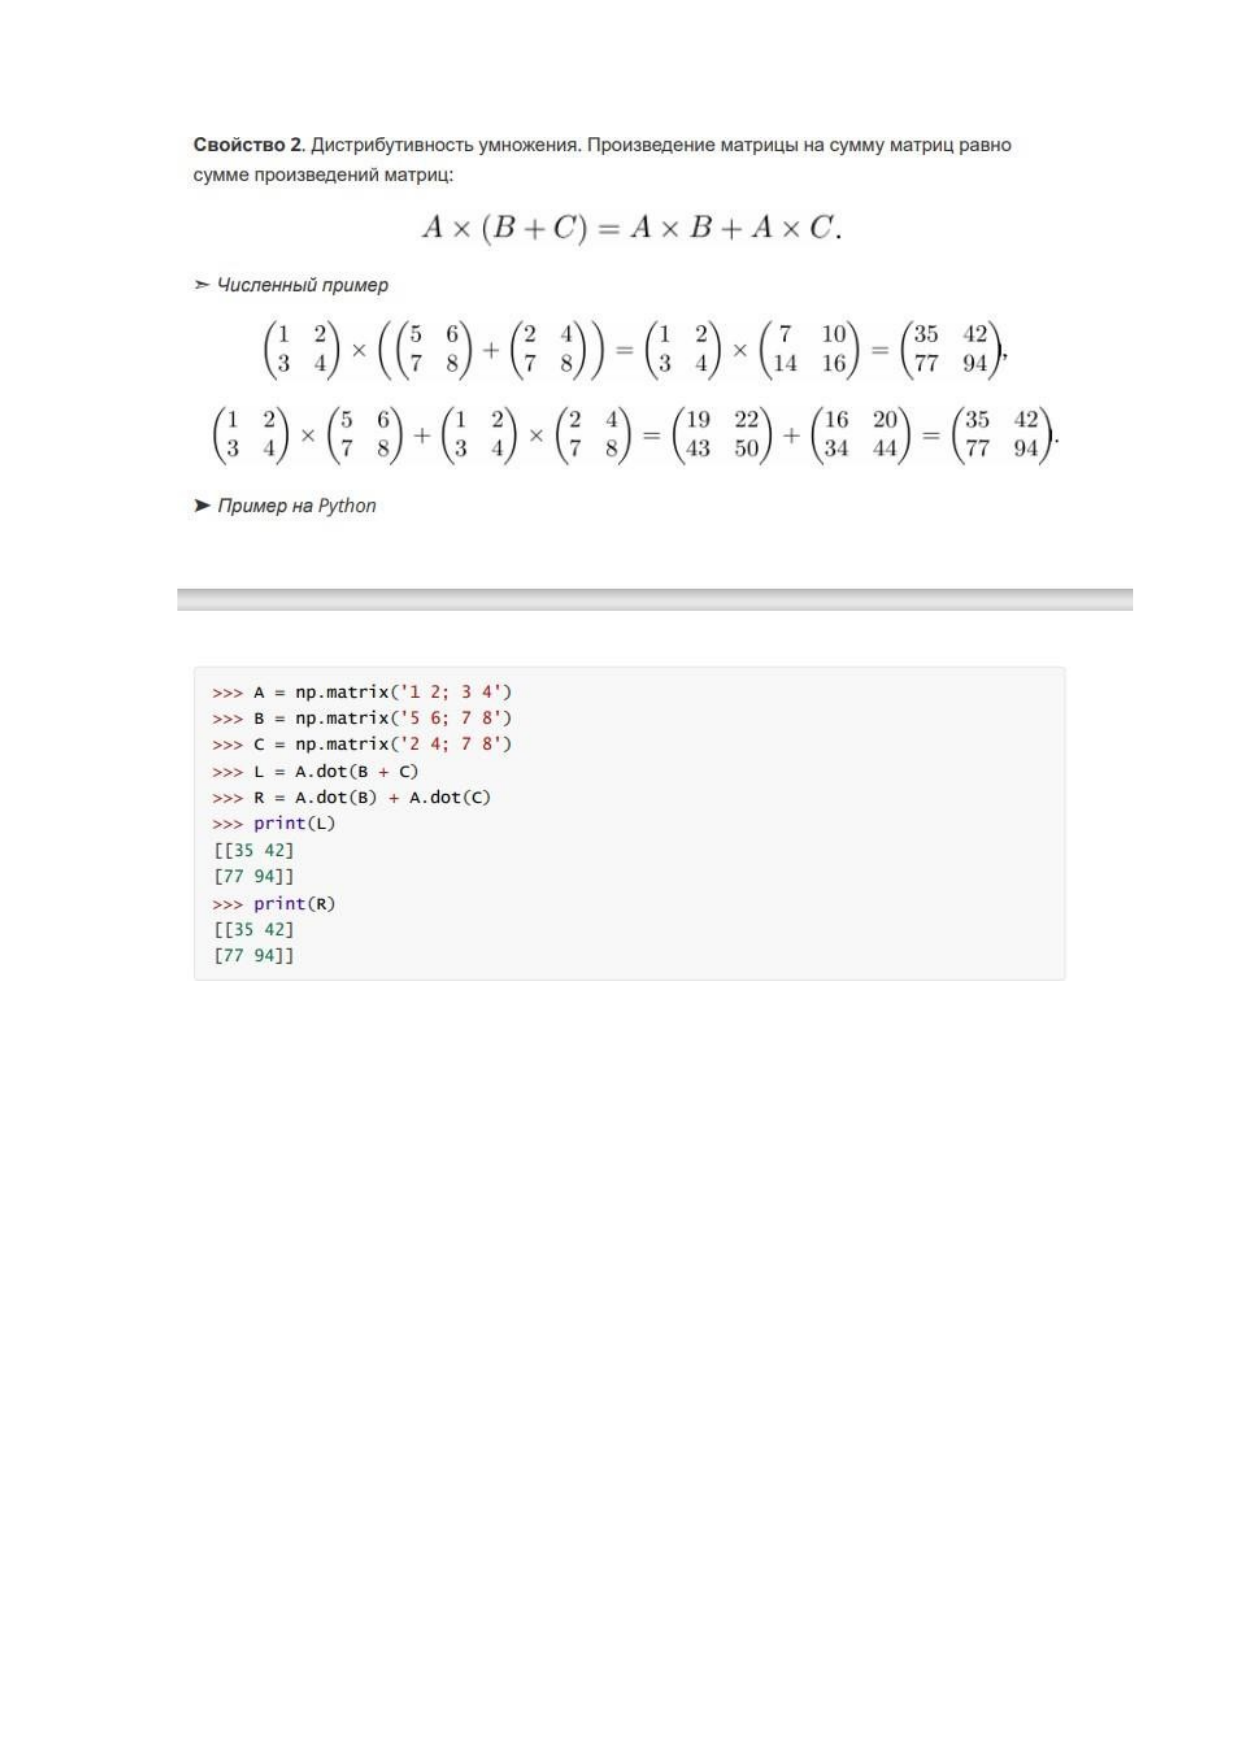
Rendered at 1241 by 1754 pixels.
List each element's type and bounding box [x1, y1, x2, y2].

picture [177, 137, 1134, 981]
